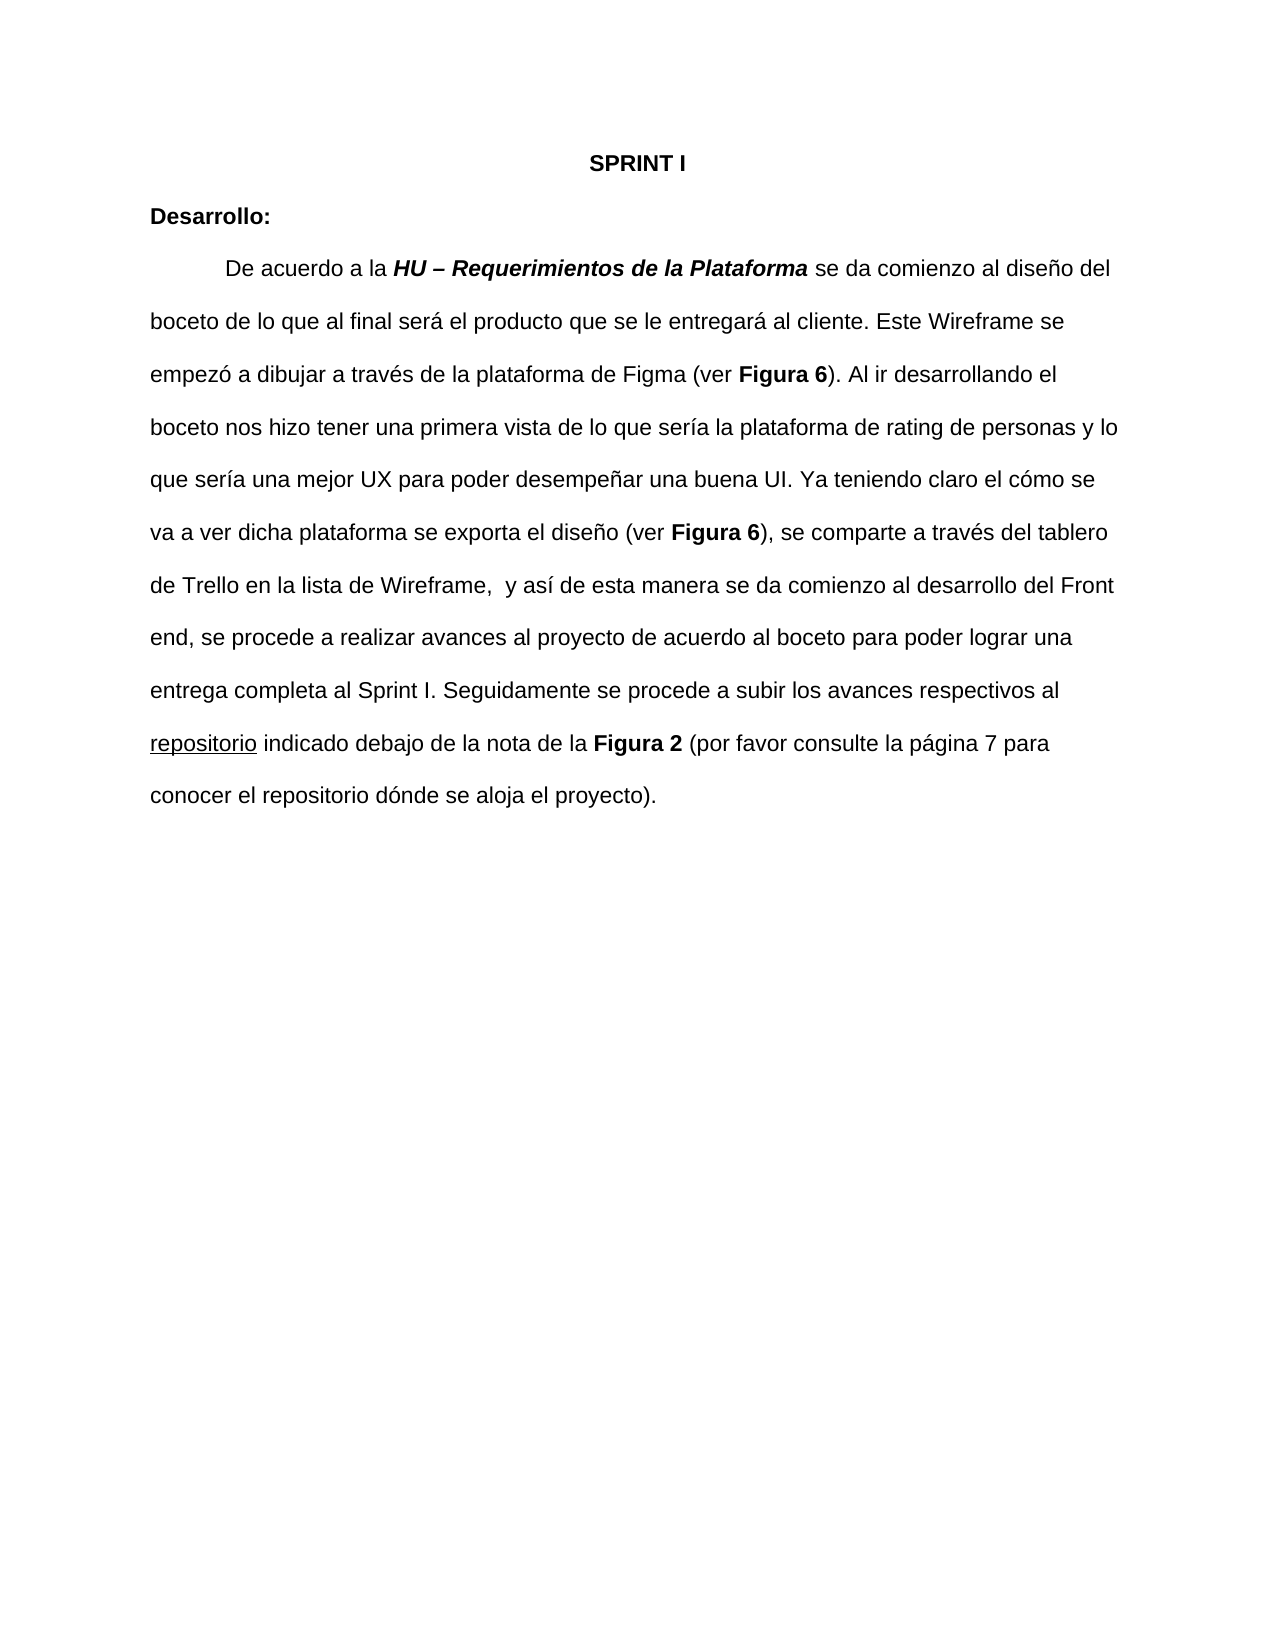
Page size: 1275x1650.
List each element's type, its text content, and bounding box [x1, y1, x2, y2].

subtitle SPRINT I [150, 150, 1125, 176]
subtitle Desarrollo: [150, 203, 1125, 229]
text De acuerdo a la HU – Requerimientos de la Plataforma se da comienzo al diseño del boceto de lo que al final será el producto que se le entregará al cliente. Este Wireframe se empezó a dibujar a través de la plataforma de Figma (ver Figura 6). Al ir desarrollando el boceto nos hizo tener una primera vista de lo que sería la plataforma de rating de personas y lo que sería una mejor UX para poder desempeñar una buena UI. Ya teniendo claro el cómo se va a ver dicha plataforma se exporta el diseño (ver Figura 6), se comparte a través del tablero de Trello en la lista de Wireframe, y así de esta manera se da comienzo al desarrollo del Front end, se procede a realizar avances al proyecto de acuerdo al boceto para poder lograr una entrega completa al Sprint I. Seguidamente se procede a subir los avances respectivos al repositorio indicado debajo de la nota de la Figura 2 (por favor consulte la página 7 para conocer el repositorio dónde se aloja el proyecto). [150, 255, 1125, 809]
